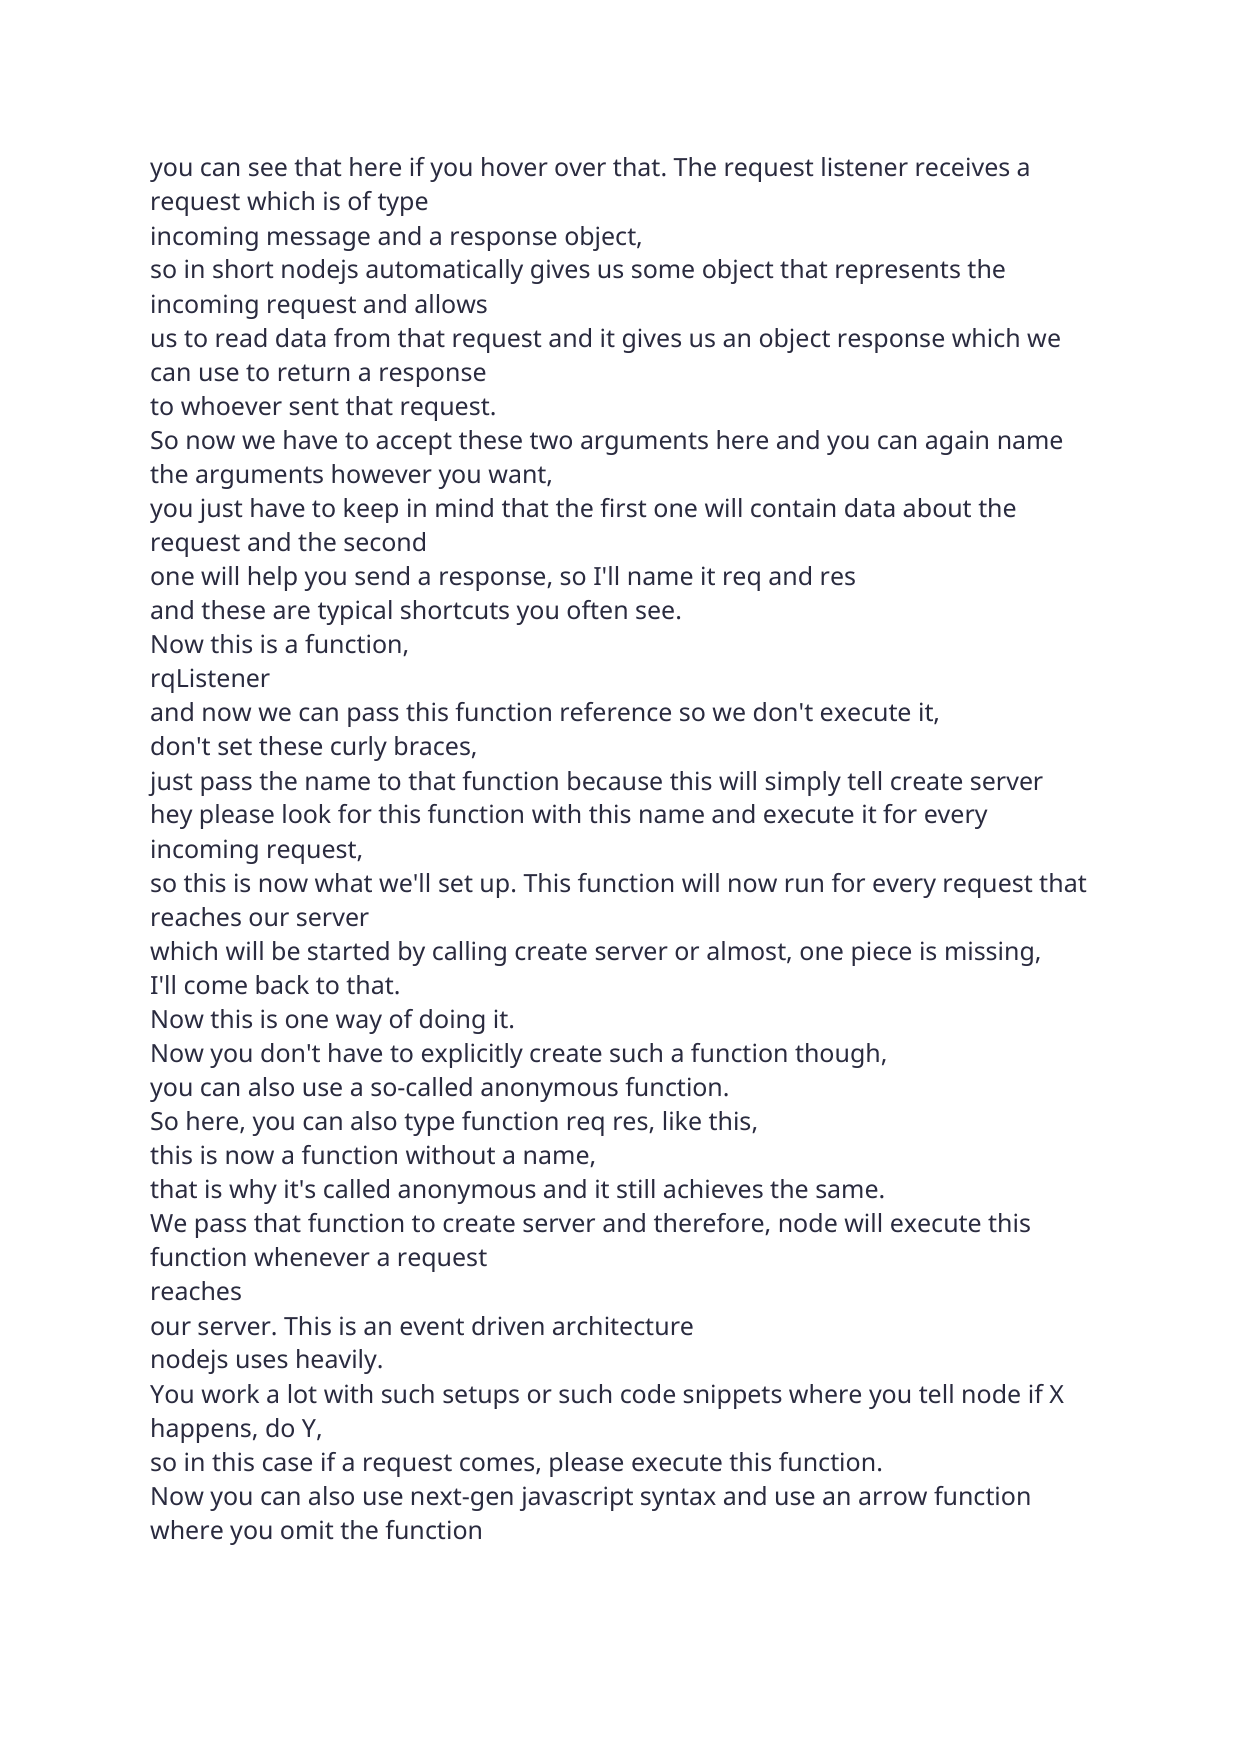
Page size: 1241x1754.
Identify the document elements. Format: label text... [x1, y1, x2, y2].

text hey please look for this function with this name and execute it for every incoming request, [150, 797, 1090, 865]
text and these are typical shortcuts you often see. [150, 593, 1090, 627]
text don't set these curly braces, [150, 729, 1090, 763]
text you just have to keep in mind that the first one will contain data about the request and the second [150, 491, 1090, 559]
text which will be started by calling create server or almost, one piece is missing, [150, 933, 1090, 967]
text I'll come back to that. [150, 967, 1090, 1002]
text So now we have to accept these two arguments here and you can again name the arguments however you want, [150, 422, 1090, 491]
text you can also use a so-called anonymous function. [150, 1070, 1090, 1104]
text Now this is one way of doing it. [150, 1002, 1090, 1036]
text just pass the name to that function because this will simply tell create server [150, 763, 1090, 797]
text incoming message and a response object, [150, 218, 1090, 252]
text rqListener [150, 661, 1090, 695]
text So here, you can also type function req res, like this, [150, 1104, 1090, 1138]
text and now we can pass this function reference so we don't execute it, [150, 695, 1090, 729]
text you can see that here if you hover over that. The request listener receives a request which is of type [150, 150, 1090, 218]
text so in this case if a request comes, please execute this function. [150, 1444, 1090, 1478]
text Now you can also use next-gen javascript syntax and use an arrow function where you omit the function [150, 1478, 1090, 1547]
text nodejs uses heavily. [150, 1342, 1090, 1376]
text to whoever sent that request. [150, 388, 1090, 422]
text so this is now what we'll set up. This function will now run for every request that reaches our server [150, 865, 1090, 933]
text Now this is a function, [150, 627, 1090, 661]
text us to read data from that request and it gives us an object response which we can use to return a response [150, 320, 1090, 388]
text this is now a function without a name, [150, 1138, 1090, 1172]
text so in short nodejs automatically gives us some object that represents the incoming request and allows [150, 252, 1090, 320]
text Now you don't have to explicitly create such a function though, [150, 1036, 1090, 1070]
text You work a lot with such setups or such code snippets where you tell node if X happens, do Y, [150, 1376, 1090, 1444]
text that is why it's called anonymous and it still achieves the same. [150, 1172, 1090, 1206]
text one will help you send a response, so I'll name it req and res [150, 559, 1090, 593]
text reaches [150, 1274, 1090, 1308]
text We pass that function to create server and therefore, node will execute this function whenever a request [150, 1206, 1090, 1274]
text our server. This is an event driven architecture [150, 1308, 1090, 1342]
